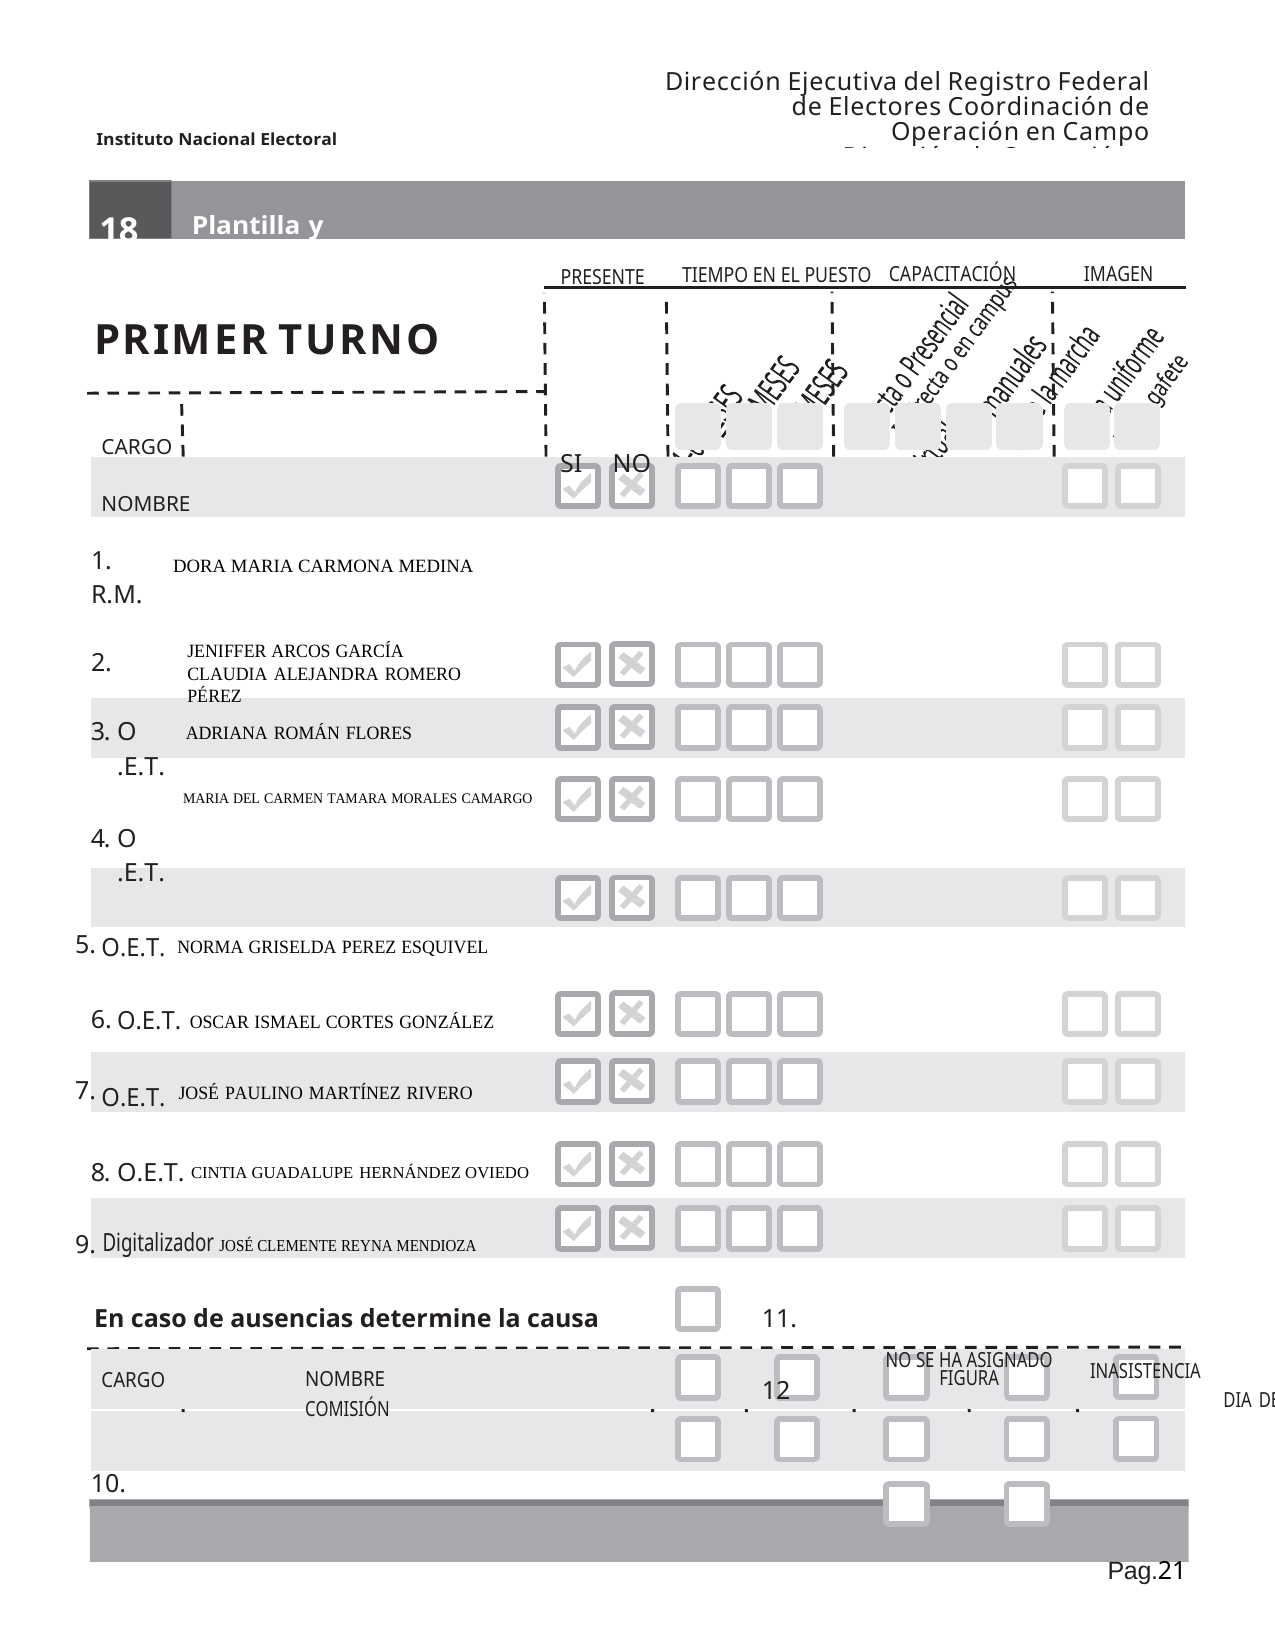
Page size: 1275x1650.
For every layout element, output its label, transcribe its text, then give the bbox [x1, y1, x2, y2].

text 12 [762, 1373, 842, 1407]
text DORA MARIA CARMONA MEDINA [173, 555, 1202, 577]
text NO SE HA ASIGNADO FIGURA [869, 1353, 1069, 1389]
text 1. R.M. [91, 543, 160, 611]
text ADRIANA ROMÁN FLORES [186, 722, 1202, 744]
text MARIA DEL CARMEN TAMARA MORALES CAMARGO [183, 790, 1202, 807]
list O.E.T. [91, 820, 171, 888]
list O.E.T. [91, 714, 171, 782]
list O.E.T. NORMA GRISELDA PEREZ ESQUIVEL [75, 927, 1202, 963]
text CARGO NOMBRE [101, 432, 381, 519]
text JENIFFER ARCOS GARCÍA CLAUDIA ALEJANDRA ROMERO PÉREZ [187, 640, 462, 707]
text CARGO NOMBRE COMISIÓN [101, 1364, 739, 1429]
list O.E.T. CINTIA GUADALUPE HERNÁNDEZ OVIEDO [91, 1152, 1202, 1188]
text PRESENTE TIEMPO EN EL PUESTO CAPACITACIÓN IMAGEN [544, 259, 1202, 290]
list O.E.T. OSCAR ISMAEL CORTES GONZÁLEZ [91, 1001, 1202, 1037]
subtitle En caso de ausencias determine la causa [94, 1301, 739, 1335]
text INASISTENCIA DIA DE [1090, 1356, 1202, 1427]
text SI NO [560, 446, 1202, 480]
text 11. [762, 1301, 842, 1335]
list Plantilla y capacitación [99, 171, 472, 286]
list Digitalizador JOSÉ CLEMENTE REYNA MENDIOZA [75, 1224, 1202, 1261]
list O.E.T. JOSÉ PAULINO MARTÍNEZ RIVERO [75, 1072, 1202, 1113]
text 10. [91, 1466, 739, 1500]
text PRIMER TURNO [94, 310, 1202, 367]
